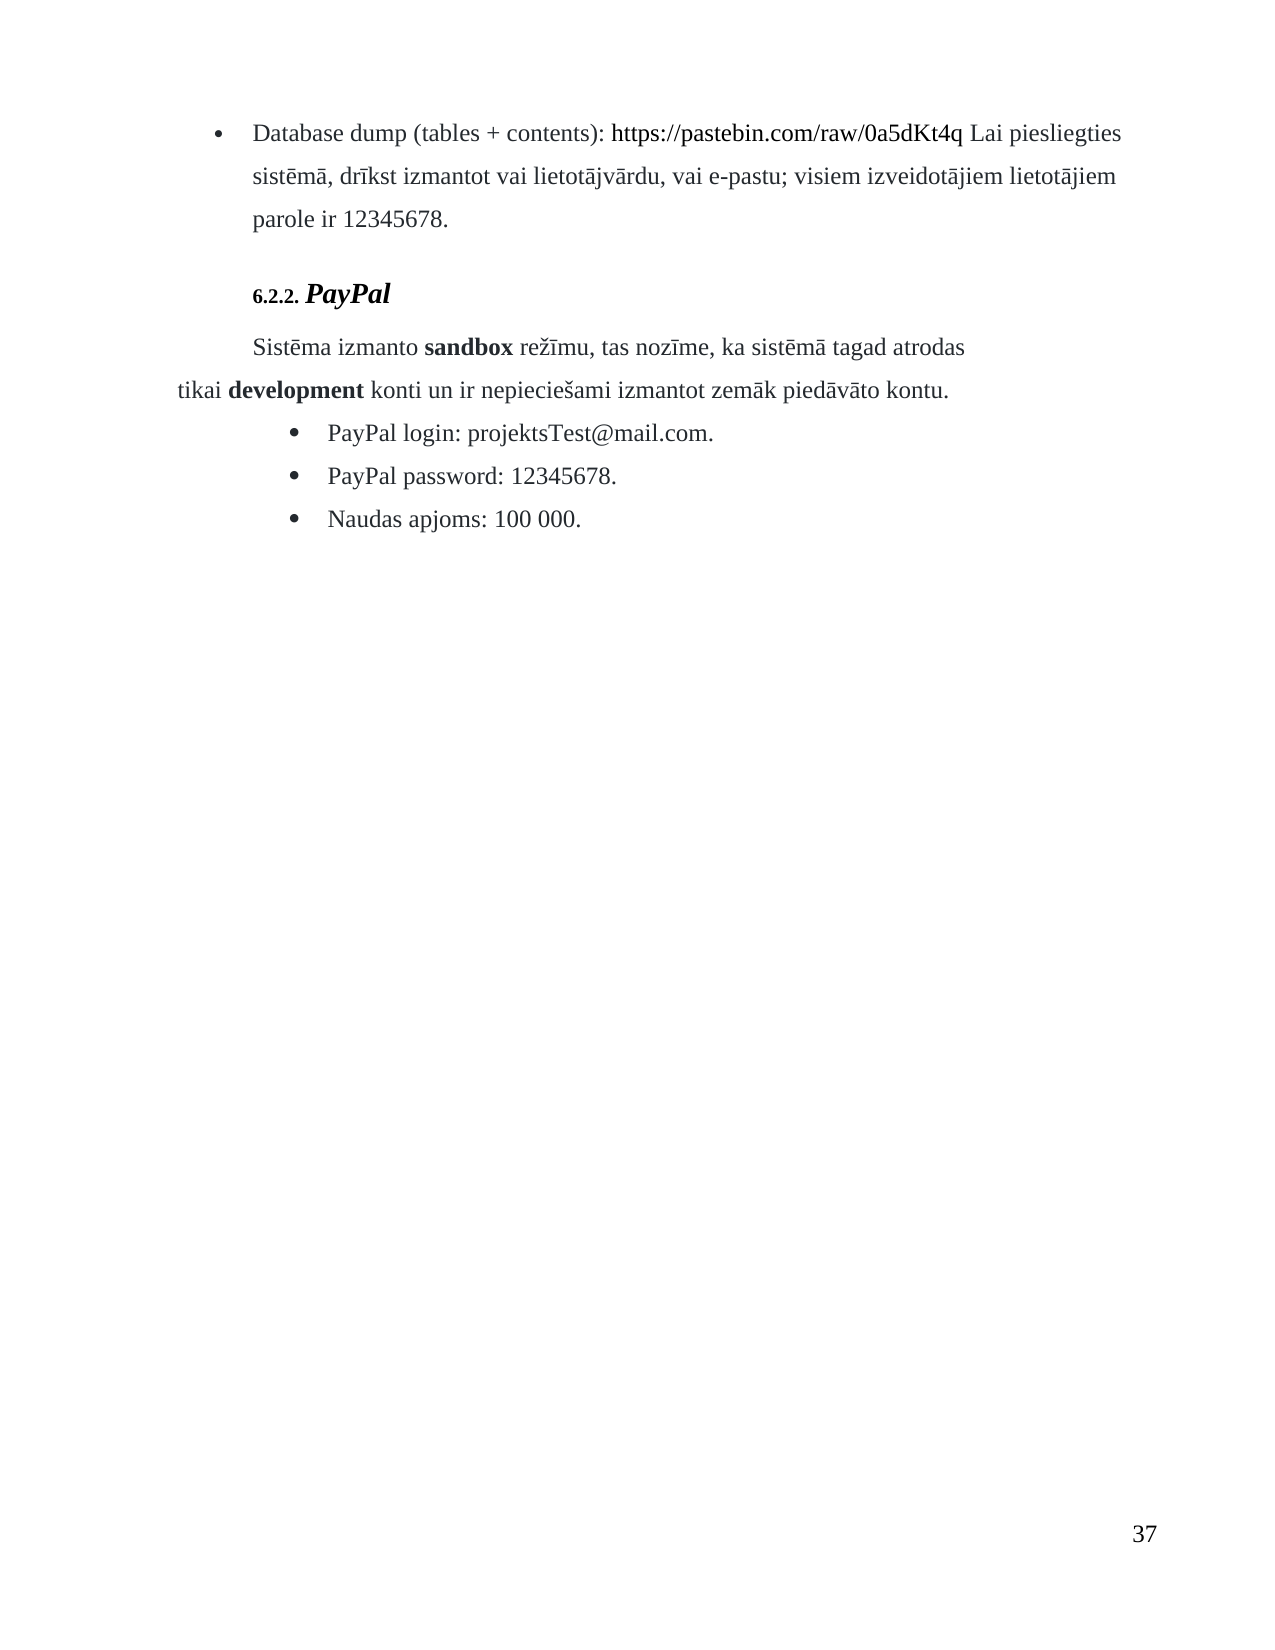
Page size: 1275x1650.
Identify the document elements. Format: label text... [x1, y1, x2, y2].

subtitle PayPal [252, 277, 1157, 310]
list PayPal password: 12345678. [290, 461, 1157, 490]
text Sistēma izmanto sandbox režīmu, tas nozīme, ka sistēmā tagad atrodas tikai development konti un ir nepieciešami izmantot zemāk piedāvāto kontu. [177, 332, 1157, 404]
list Naudas apjoms: 100 000. [290, 504, 1157, 533]
list PayPal login: projektsTest@mail.com. [290, 418, 1157, 447]
list Database dump (tables + contents): https://pastebin.com/raw/0a5dKt4q Lai piesliegties sistēmā, drīkst izmantot vai lietotājvārdu, vai e-pastu; visiem izveidotājiem lietotājiem parole ir 12345678. [215, 118, 1157, 233]
